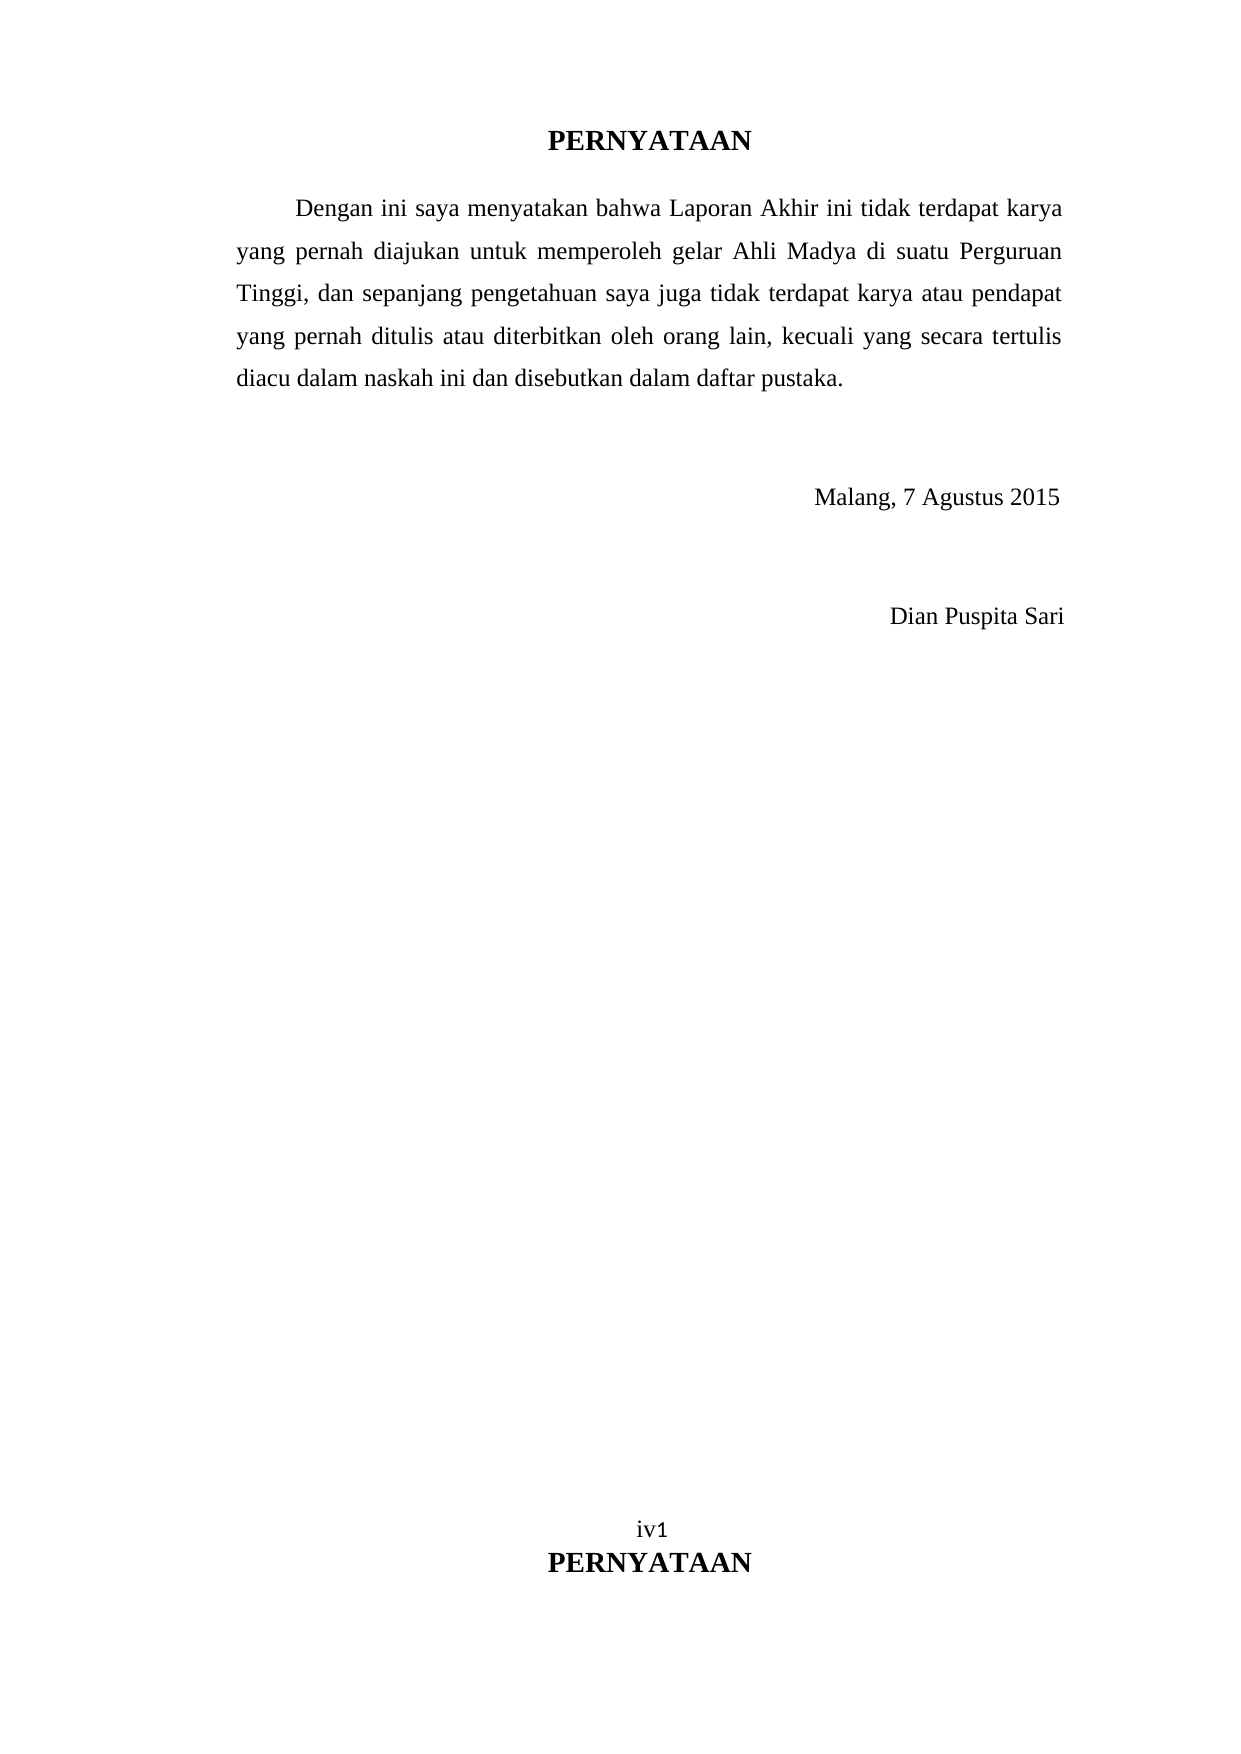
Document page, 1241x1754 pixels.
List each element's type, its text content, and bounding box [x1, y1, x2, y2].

text PERNYATAAN [185, 1545, 1114, 1579]
text Malang, 7 Agustus 2015 [185, 482, 1240, 511]
text PERNYATAAN [185, 123, 1114, 156]
text Dengan ini saya menyatakan bahwa Laporan Akhir ini tidak terdapat karya yang pernah diajukan untuk memperoleh gelar Ahli Madya di suatu Perguruan Tinggi, dan sepanjang pengetahuan saya juga tidak terdapat karya atau pendapat yang pernah ditulis atau diterbitkan oleh orang lain, kecuali yang secara tertulis diacu dalam naskah ini dan disebutkan dalam daftar pustaka. [236, 193, 1063, 392]
text iv1 [190, 1514, 1113, 1543]
text Dian Puspita Sari [185, 601, 1064, 630]
